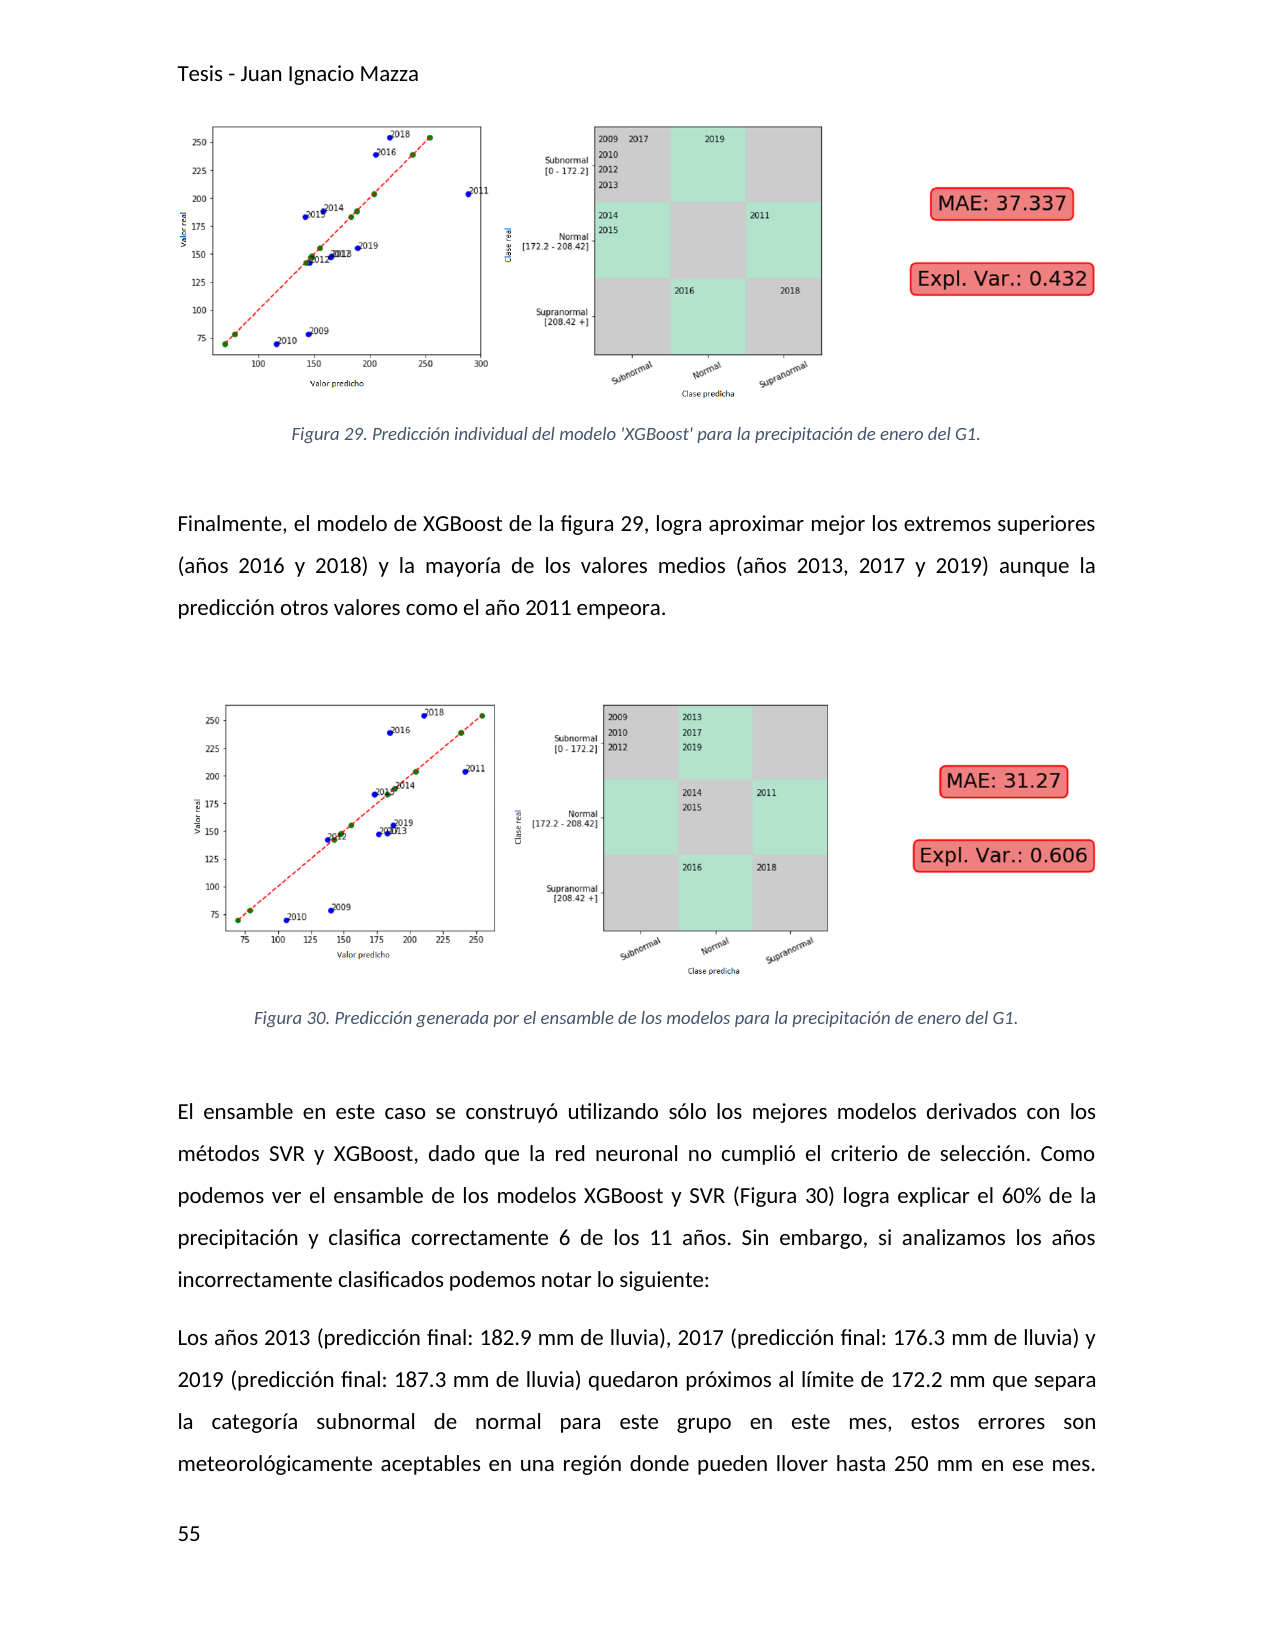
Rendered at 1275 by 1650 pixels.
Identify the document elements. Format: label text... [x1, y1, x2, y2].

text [177, 1323, 1098, 1477]
picture [192, 698, 1112, 988]
text Finalmente, el modelo de XGBoost de la figura 29, logra aproximar mejor los extremos superiores (años 2016 y 2018) y la mayoría de los valores medios (años 2013, 2017 y 2019) aunque la predicción otros valores como el año 2011 empeora. [177, 509, 1098, 621]
text El ensamble en este caso se construyó utilizando sólo los mejores modelos derivados con los métodos SVR y XGBoost, dado que la red neuronal no cumplió el criterio de selección. Como podemos ver el ensamble de los modelos XGBoost y SVR (Figura 30) logra explicar el 60% de la precipitación y clasifica correctamente 6 de los 11 años. Sin embargo, si analizamos los años incorrectamente clasificados podemos notar lo siguiente: [177, 1097, 1098, 1293]
picture [177, 118, 1097, 403]
